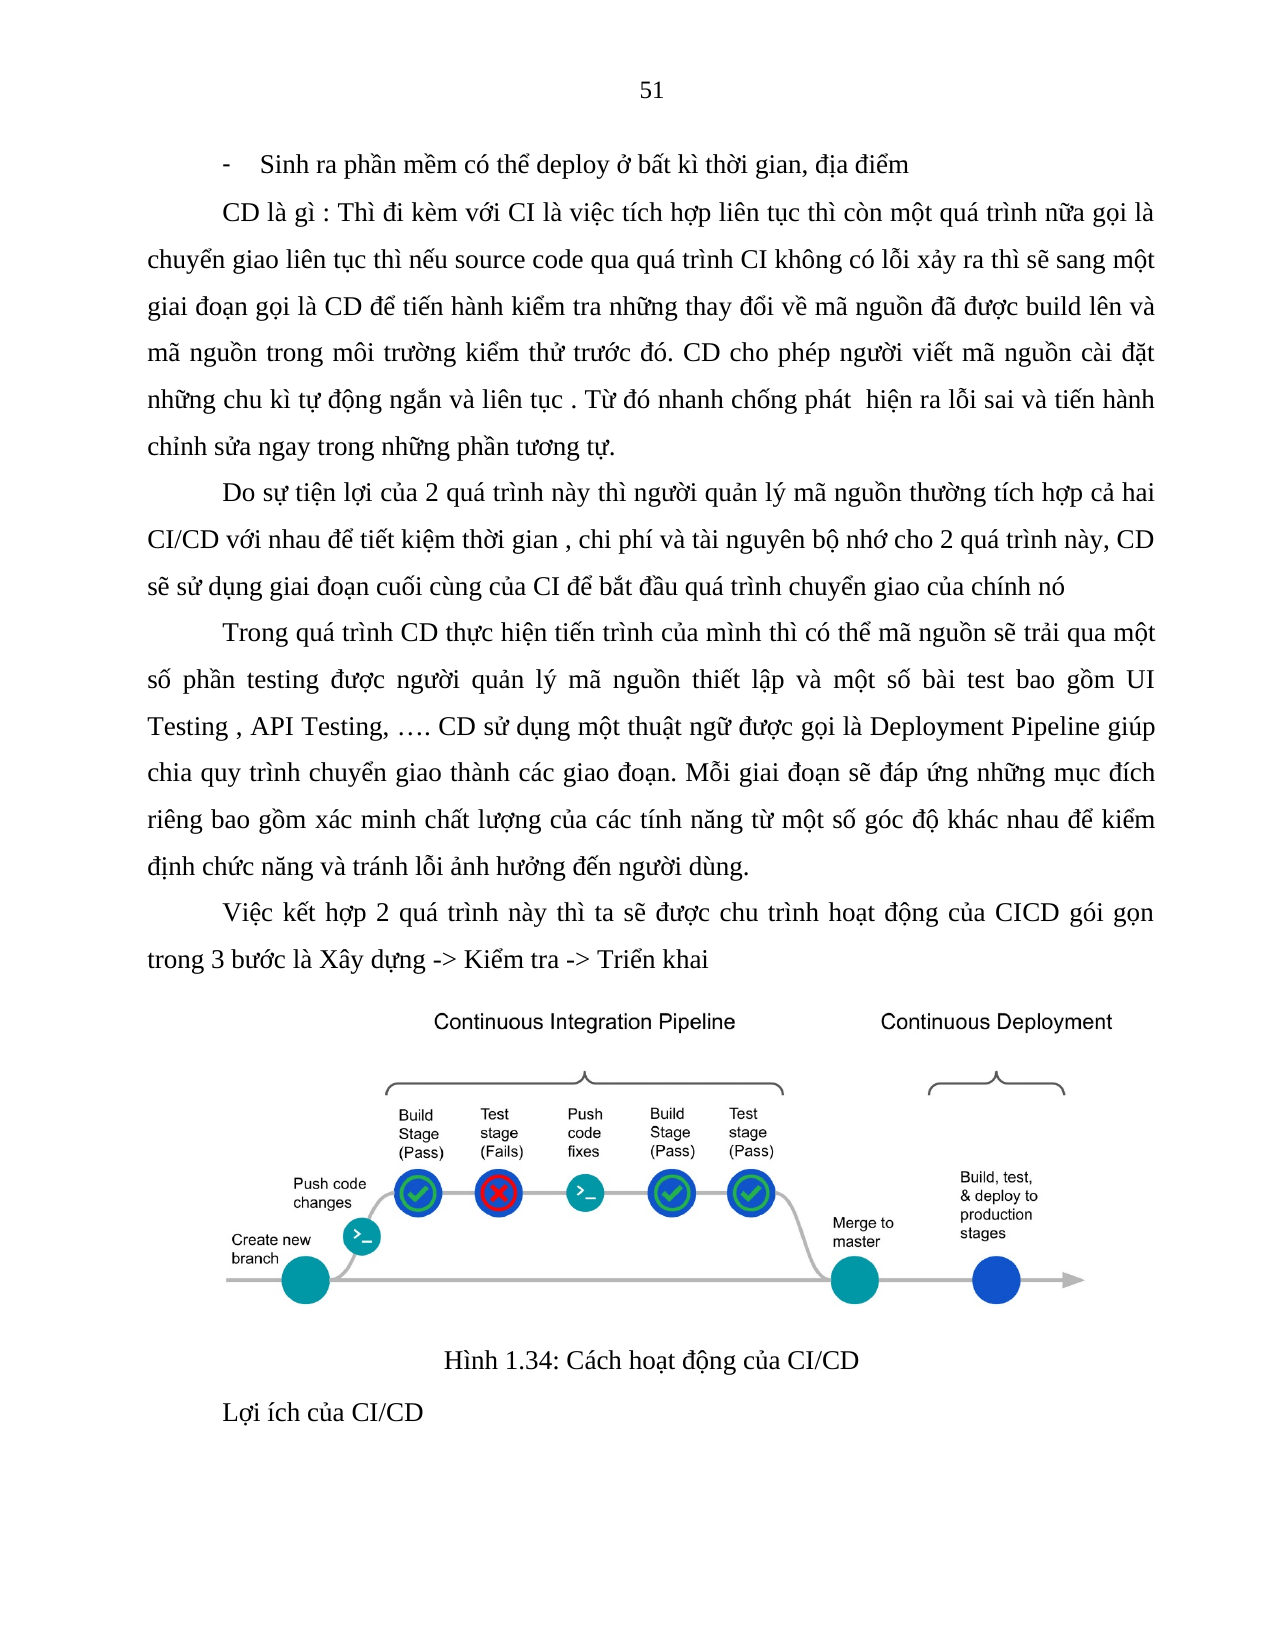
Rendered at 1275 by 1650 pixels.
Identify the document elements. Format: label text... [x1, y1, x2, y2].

text Trong quá trình CD thực hiện tiến trình của mình thì có thể mã nguồn sẽ trải qua một số phần testing được người quản lý mã nguồn thiết lập và một số bài test bao gồm UI Testing , API Testing, …. CD sử dụng một thuật ngữ được gọi là Deployment Pipeline giúp chia quy trình chuyển giao thành các giao đoạn. Mỗi giai đoạn sẽ đáp ứng những mục đích riêng bao gồm xác minh chất lượng của các tính năng từ một số góc độ khác nhau để kiểm định chức năng và tránh lỗi ảnh hưởng đến người dùng. [147, 616, 1156, 881]
list Sinh ra phần mềm có thể deploy ở bất kì thời gian, địa điểm [222, 147, 1156, 180]
text Do sự tiện lợi của 2 quá trình này thì người quản lý mã nguồn thường tích hợp cả hai CI/CD với nhau để tiết kiệm thời gian , chi phí và tài nguyên bộ nhớ cho 2 quá trình này, CD sẽ sử dụng giai đoạn cuối cùng của CI để bắt đầu quá trình chuyển giao của chính nó [147, 476, 1156, 601]
text Lợi ích của CI/CD [147, 1396, 1156, 1427]
text Việc kết hợp 2 quá trình này thì ta sẽ được chu trình hoạt động của CICD gói gọn trong 3 bước là Xây dựng -> Kiểm tra -> Triển khai [147, 896, 1156, 974]
picture [207, 989, 1134, 1330]
text CD là gì : Thì đi kèm với CI là việc tích hợp liên tục thì còn một quá trình nữa gọi là chuyển giao liên tục thì nếu source code qua quá trình CI không có lỗi xảy ra thì sẽ sang một giai đoạn gọi là CD để tiến hành kiểm tra những thay đổi về mã nguồn đã được build lên và mã nguồn trong môi trường kiểm thử trước đó. CD cho phép người viết mã nguồn cài đặt những chu kì tự động ngắn và liên tục . Từ đó nhanh chống phát hiện ra lỗi sai và tiến hành chỉnh sửa ngay trong những phần tương tự. [147, 196, 1156, 461]
